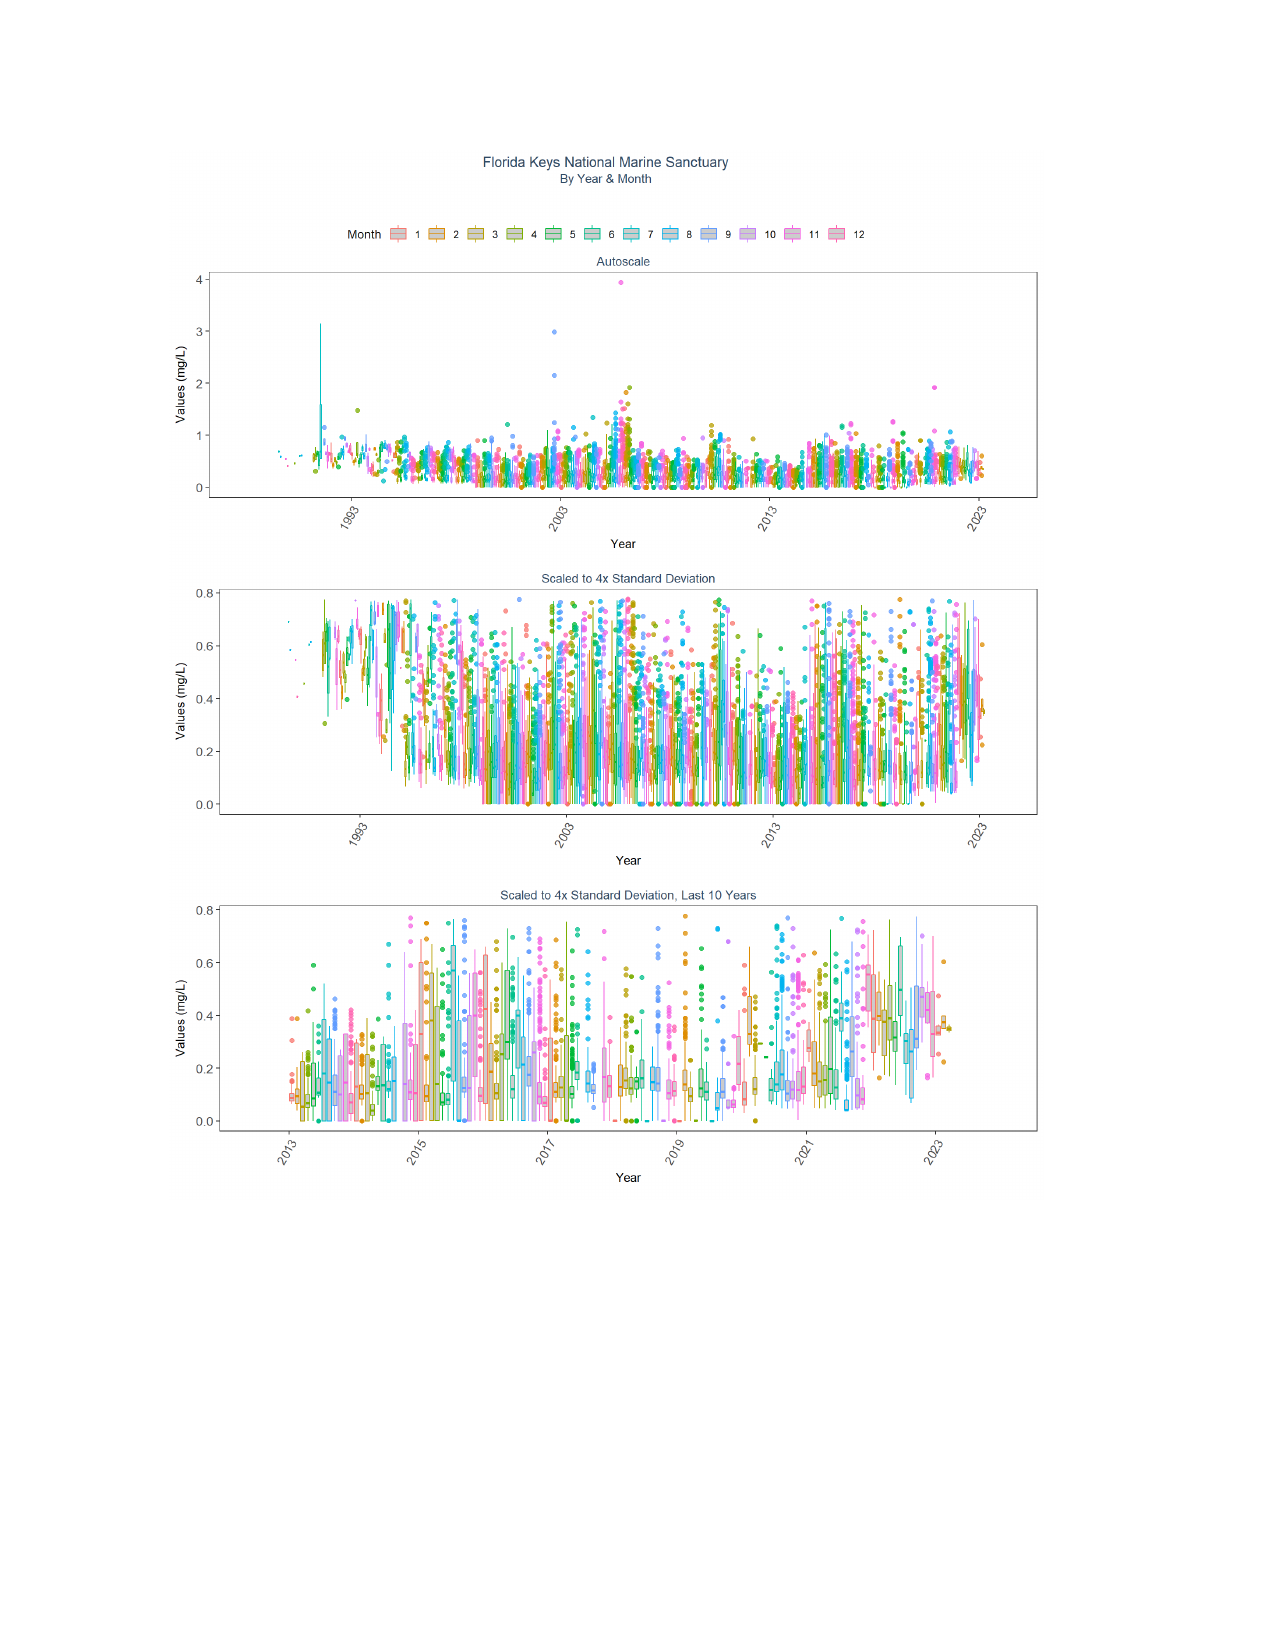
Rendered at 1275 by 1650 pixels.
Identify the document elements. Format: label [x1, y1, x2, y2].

picture [168, 150, 1044, 1200]
